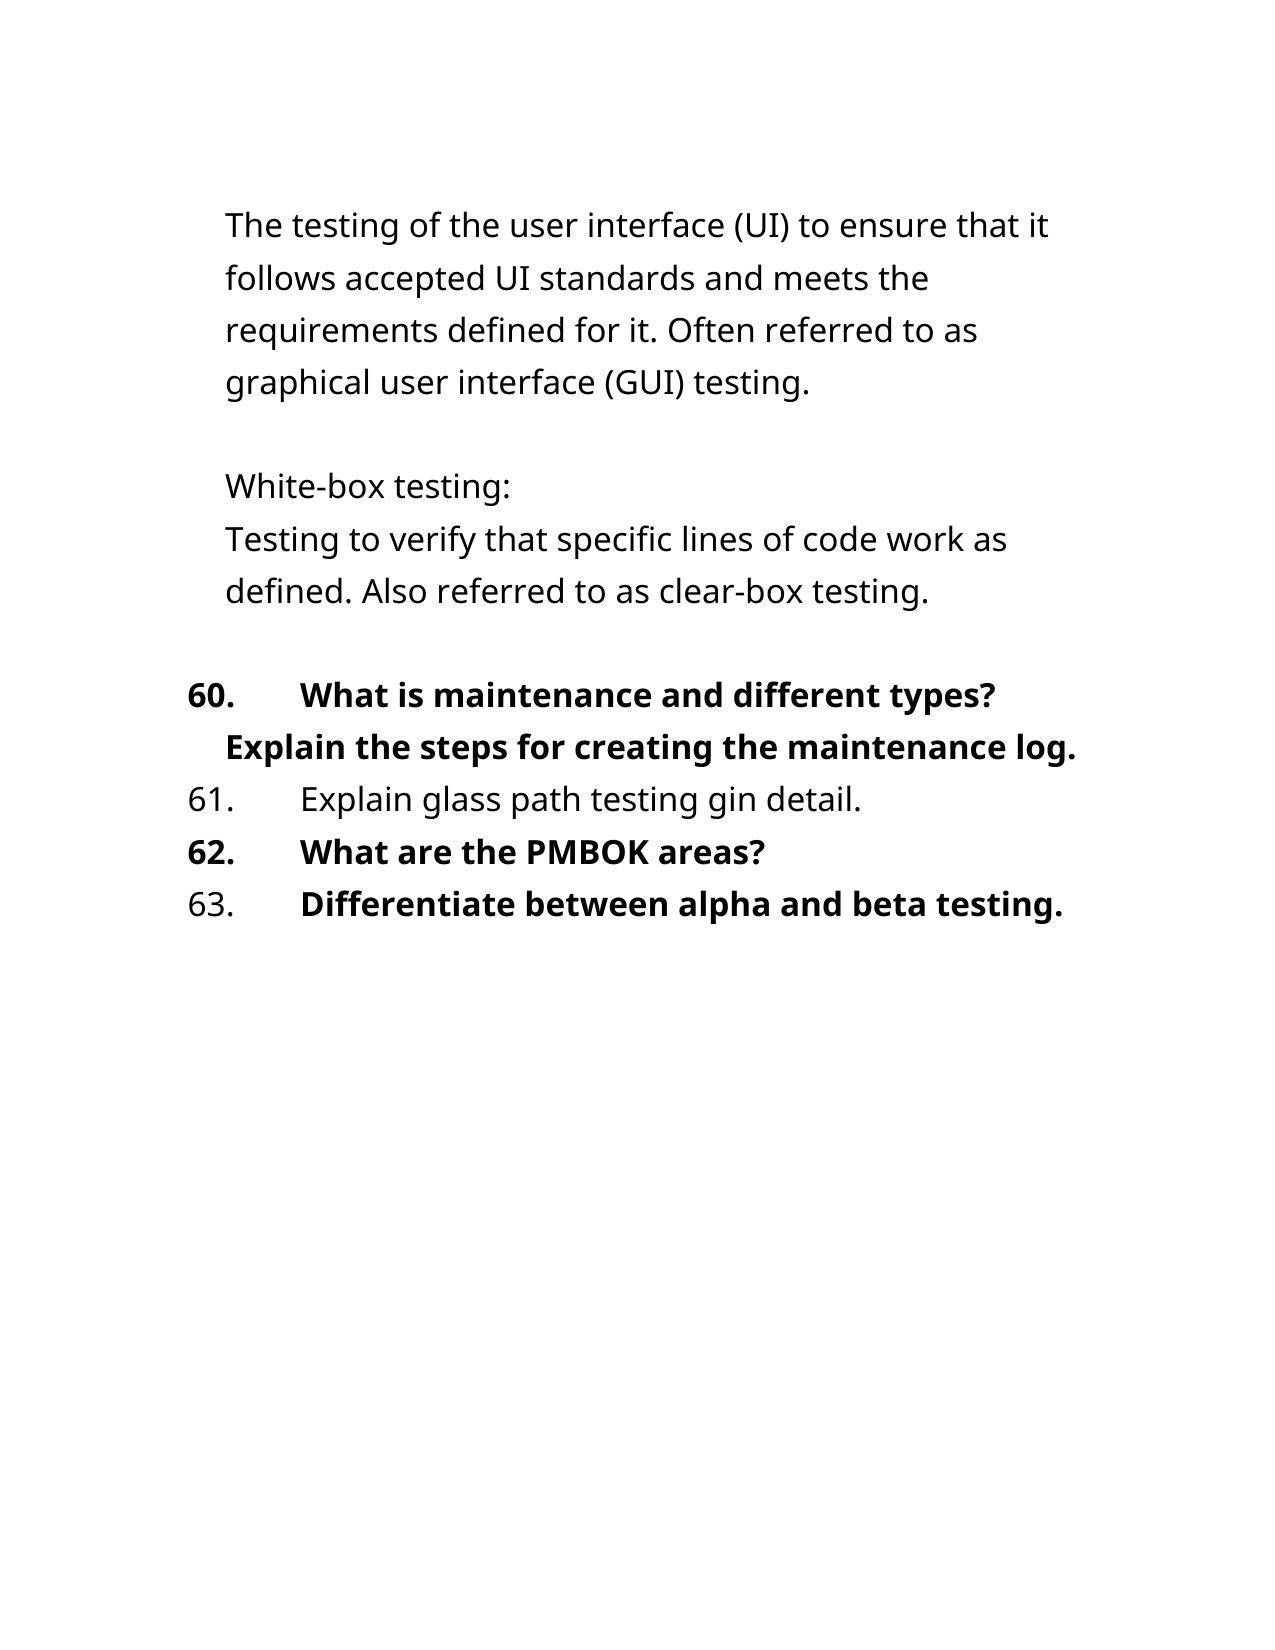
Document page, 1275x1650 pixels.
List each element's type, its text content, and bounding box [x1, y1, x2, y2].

text Testing to verify that specific lines of code work as defined. Also referred to as clear-box testing. [225, 515, 1125, 613]
text The testing of the user interface (UI) to ensure that it follows accepted UI standards and meets the requirements defined for it. Often referred to as graphical user interface (GUI) testing. [225, 202, 1125, 404]
list Explain glass path testing gin detail. [187, 776, 1125, 822]
text White-box testing: [225, 463, 1125, 508]
list What are the PMBOK areas? [187, 828, 1125, 874]
list What is maintenance and different types? Explain the steps for creating the maintenance log. [187, 672, 1125, 769]
list Differentiate between alpha and beta testing. [187, 881, 1125, 926]
